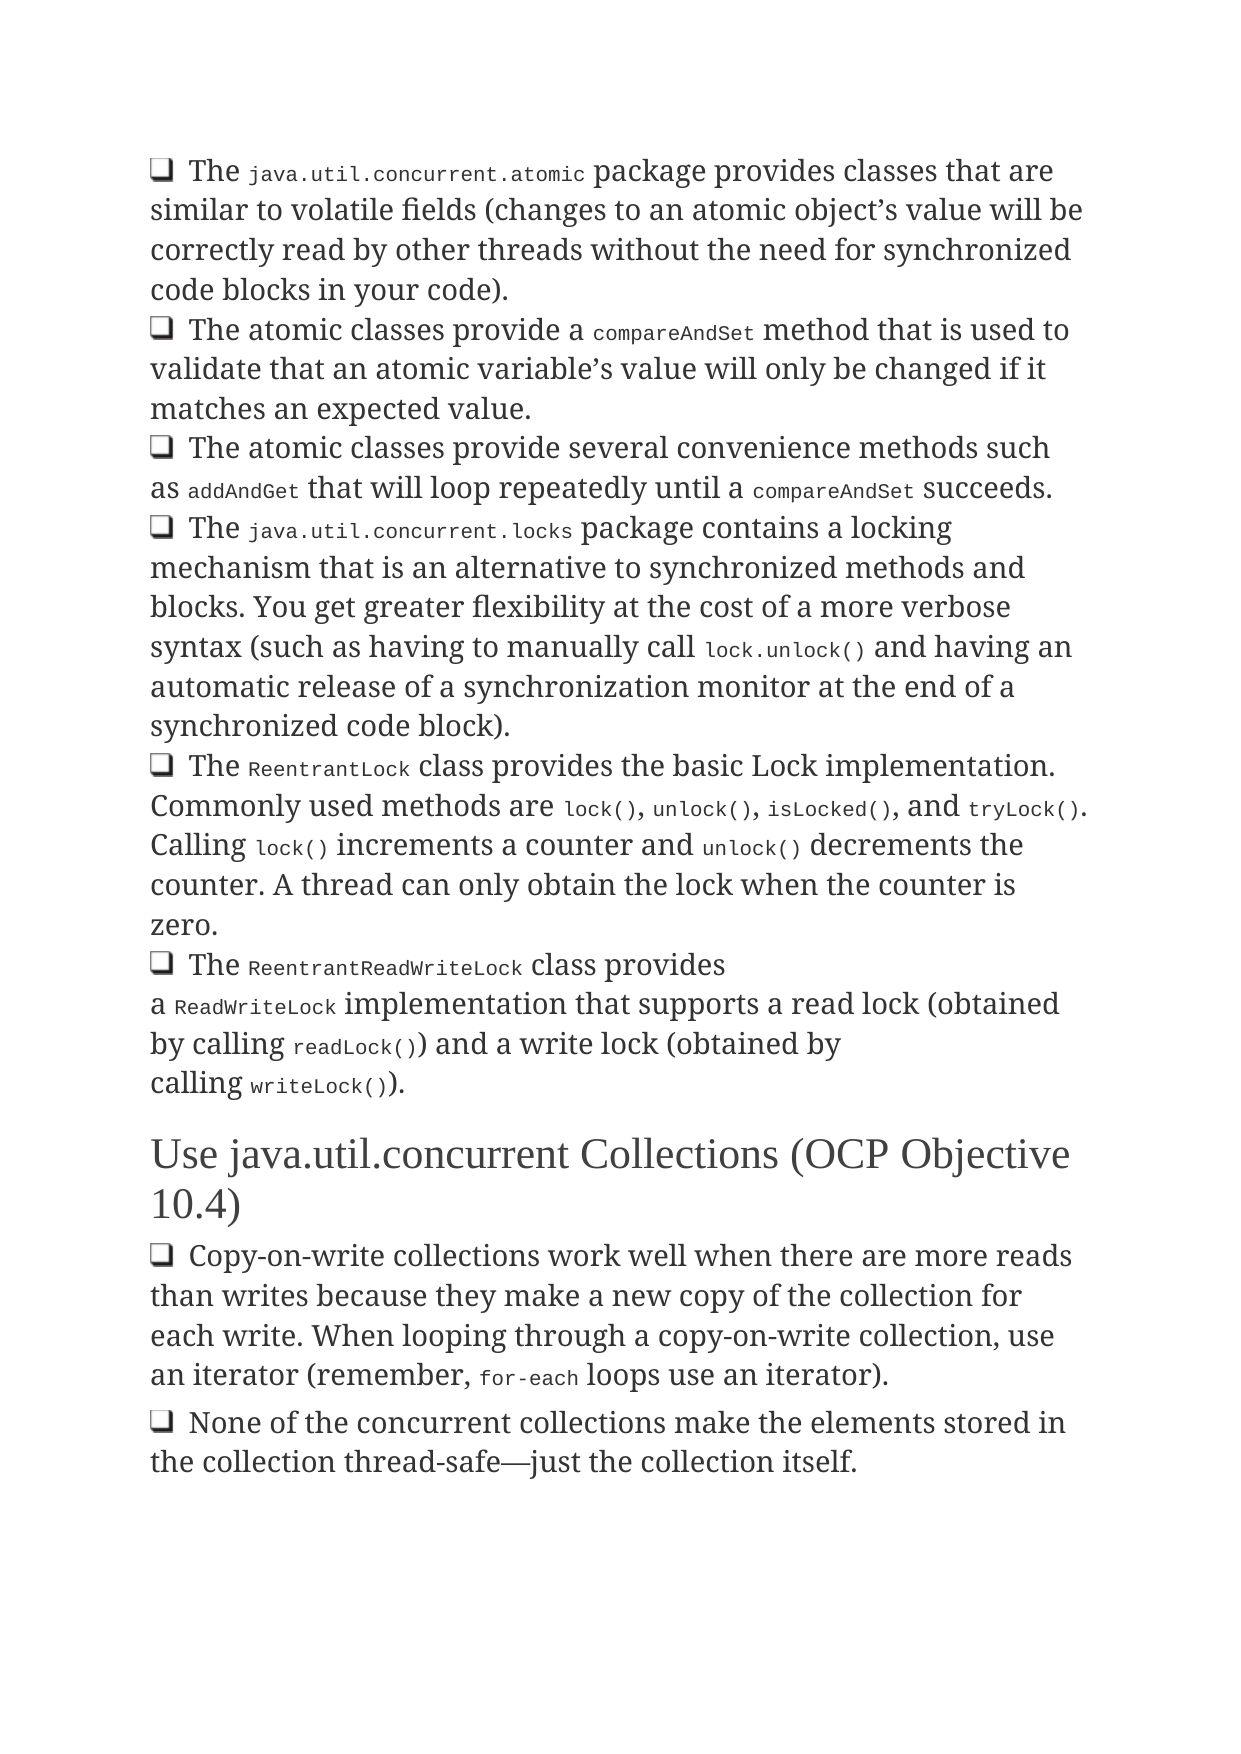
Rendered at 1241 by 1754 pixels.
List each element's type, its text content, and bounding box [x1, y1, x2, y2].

picture [150, 753, 174, 777]
picture [150, 515, 174, 539]
text The java.util.concurrent.atomic package provides classes that are similar to volatile fields (changes to an atomic object’s value will be correctly read by other threads without the need for synchronized code blocks in your code). [150, 150, 1090, 309]
text The java.util.concurrent.locks package contains a locking mechanism that is an alternative to synchronized methods and blocks. You get greater flexibility at the cost of a more verbose syntax (such as having to manually call lock.unlock() and having an automatic release of a synchronization monitor at the end of a synchronized code block). [150, 507, 1090, 745]
picture [150, 158, 174, 182]
picture [150, 1410, 174, 1433]
text None of the concurrent collections make the elements stored in the collection thread-safe—just the collection itself. [150, 1402, 1090, 1481]
text The atomic classes provide a compareAndSet method that is used to validate that an atomic variable’s value will only be changed if it matches an expected value. [150, 309, 1090, 428]
text The atomic classes provide several convenience methods such as addAndGet that will loop repeatedly until a compareAndSet succeeds. [150, 428, 1090, 507]
text The ReentrantLock class provides the basic Lock implementation. Commonly used methods are lock(), unlock(), isLocked(), and tryLock(). Calling lock() increments a counter and unlock() decrements the counter. A thread can only obtain the lock when the counter is zero. [150, 745, 1090, 944]
text Copy-on-write collections work well when there are more reads than writes because they make a new copy of the collection for each write. When looping through a copy-on-write collection, use an iterator (remember, for-each loops use an iterator). [150, 1236, 1090, 1394]
text The ReentrantReadWriteLock class provides a ReadWriteLock implementation that supports a read lock (obtained by calling readLock()) and a write lock (obtained by calling writeLock()). [150, 944, 1090, 1102]
picture [150, 435, 174, 459]
picture [150, 951, 174, 975]
picture [150, 316, 174, 340]
text Use java.util.concurrent Collections (OCP Objective 10.4) [150, 1127, 1090, 1228]
picture [150, 1243, 174, 1267]
